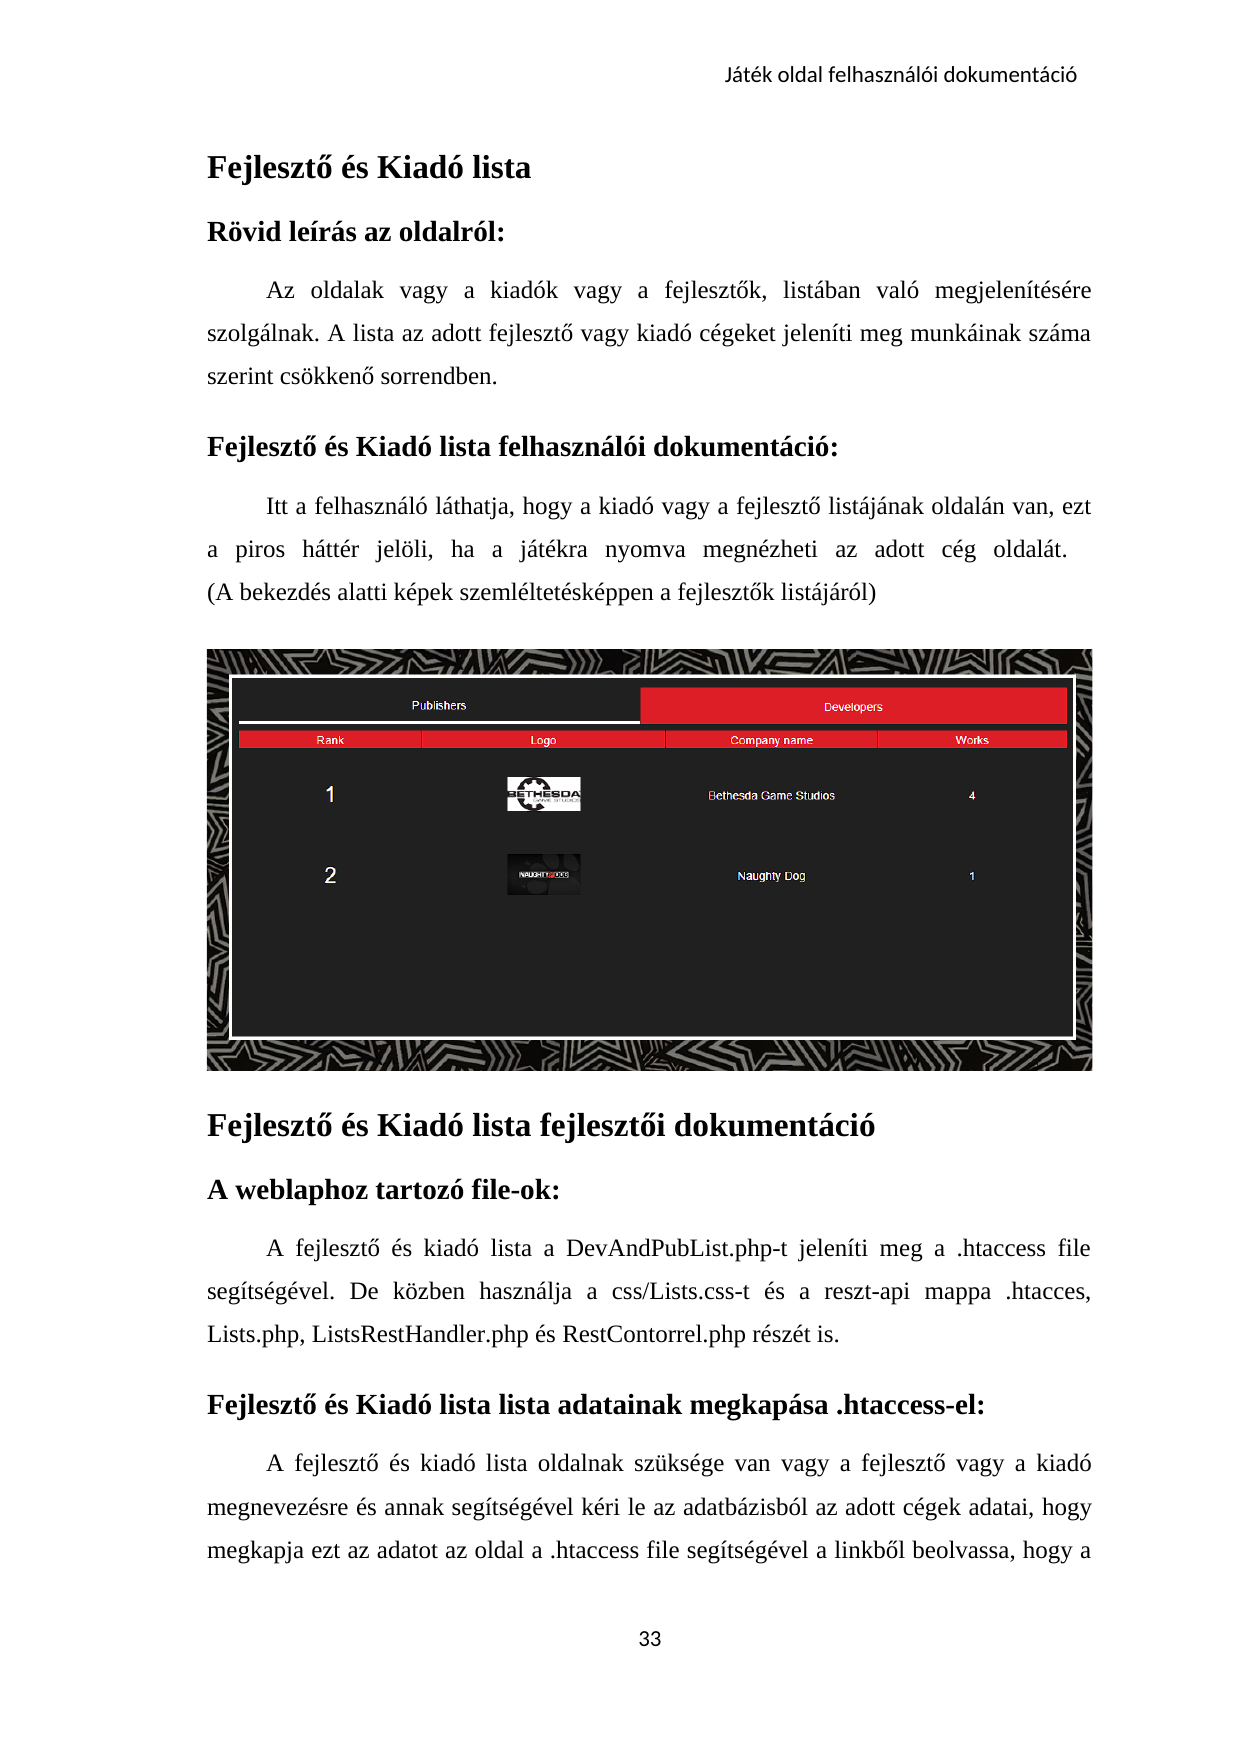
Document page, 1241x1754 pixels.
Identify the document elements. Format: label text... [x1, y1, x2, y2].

subtitle Fejlesztő és Kiadó lista felhasználói dokumentáció: [207, 429, 1092, 463]
subtitle A weblaphoz tartozó file-ok: [207, 1172, 1092, 1205]
subtitle Fejlesztő és Kiadó lista lista adatainak megkapása .htaccess-el: [207, 1387, 1092, 1421]
text Az oldalak vagy a kiadók vagy a fejlesztők, listában való megjelenítésére szolgálnak. A lista az adott fejlesztő vagy kiadó cégeket jeleníti meg munkáinak száma szerint csökkenő sorrendben. [207, 275, 1092, 390]
picture [206, 649, 1093, 1071]
subtitle Fejlesztő és Kiadó lista fejlesztői dokumentáció [207, 1106, 1092, 1144]
text A fejlesztő és kiadó lista a DevAndPubList.php-t jeleníti meg a .htaccess file segítségével. De közben használja a css/Lists.css-t és a reszt-api mappa .htacces, Lists.php, ListsRestHandler.php és RestContorrel.php részét is. [207, 1233, 1092, 1348]
text Itt a felhasználó láthatja, hogy a kiadó vagy a fejlesztő listájának oldalán van, ezt a piros háttér jelöli, ha a játékra nyomva megnézheti az adott cég oldalát. (A bekezdés alatti képek szemléltetésképpen a fejlesztők listájáról) [207, 491, 1092, 606]
subtitle Fejlesztő és Kiadó lista [207, 148, 1092, 186]
subtitle Rövid leírás az oldalról: [207, 214, 1092, 248]
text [207, 1448, 1092, 1563]
